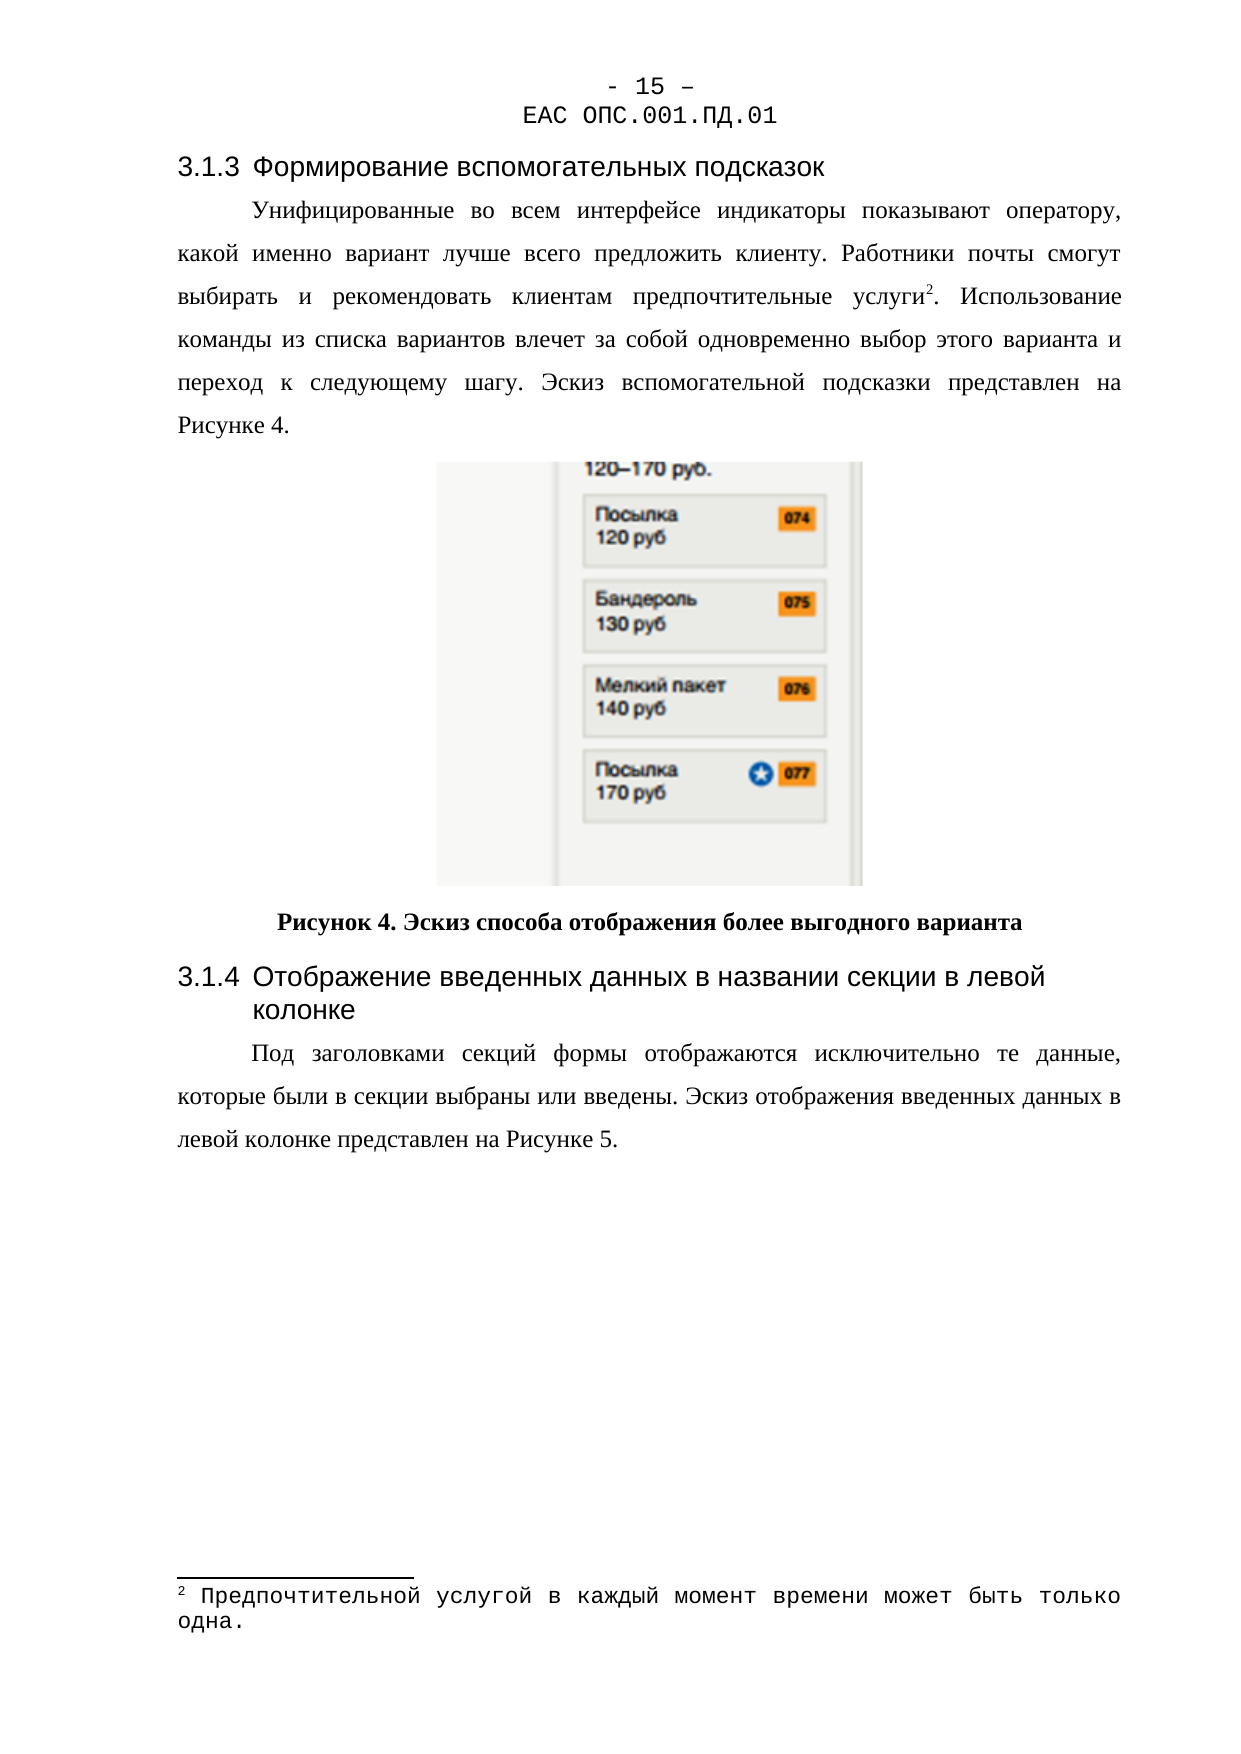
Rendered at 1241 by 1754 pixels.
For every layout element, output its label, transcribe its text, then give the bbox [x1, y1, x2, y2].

picture [434, 459, 866, 886]
subtitle Отображение введенных данных в названии секции в левой колонке [177, 960, 1122, 1025]
text Под заголовками секций формы отображаются исключительно те данные, которые были в секции выбраны или введены. Эскиз отображения введенных данных в левой колонке представлен на Рисунке 5. [177, 1038, 1122, 1153]
text Унифицированные во всем интерфейсе индикаторы показывают оператору, какой именно вариант лучше всего предложить клиенту. Работники почты смогут выбирать и рекомендовать клиентам предпочтительные услуги. Использование команды из списка вариантов влечет за собой одновременно выбор этого варианта и переход к следующему шагу. Эскиз вспомогательной подсказки представлен на Рисунке 4. [177, 195, 1122, 439]
subtitle Формирование вспомогательных подсказок [177, 150, 1122, 182]
